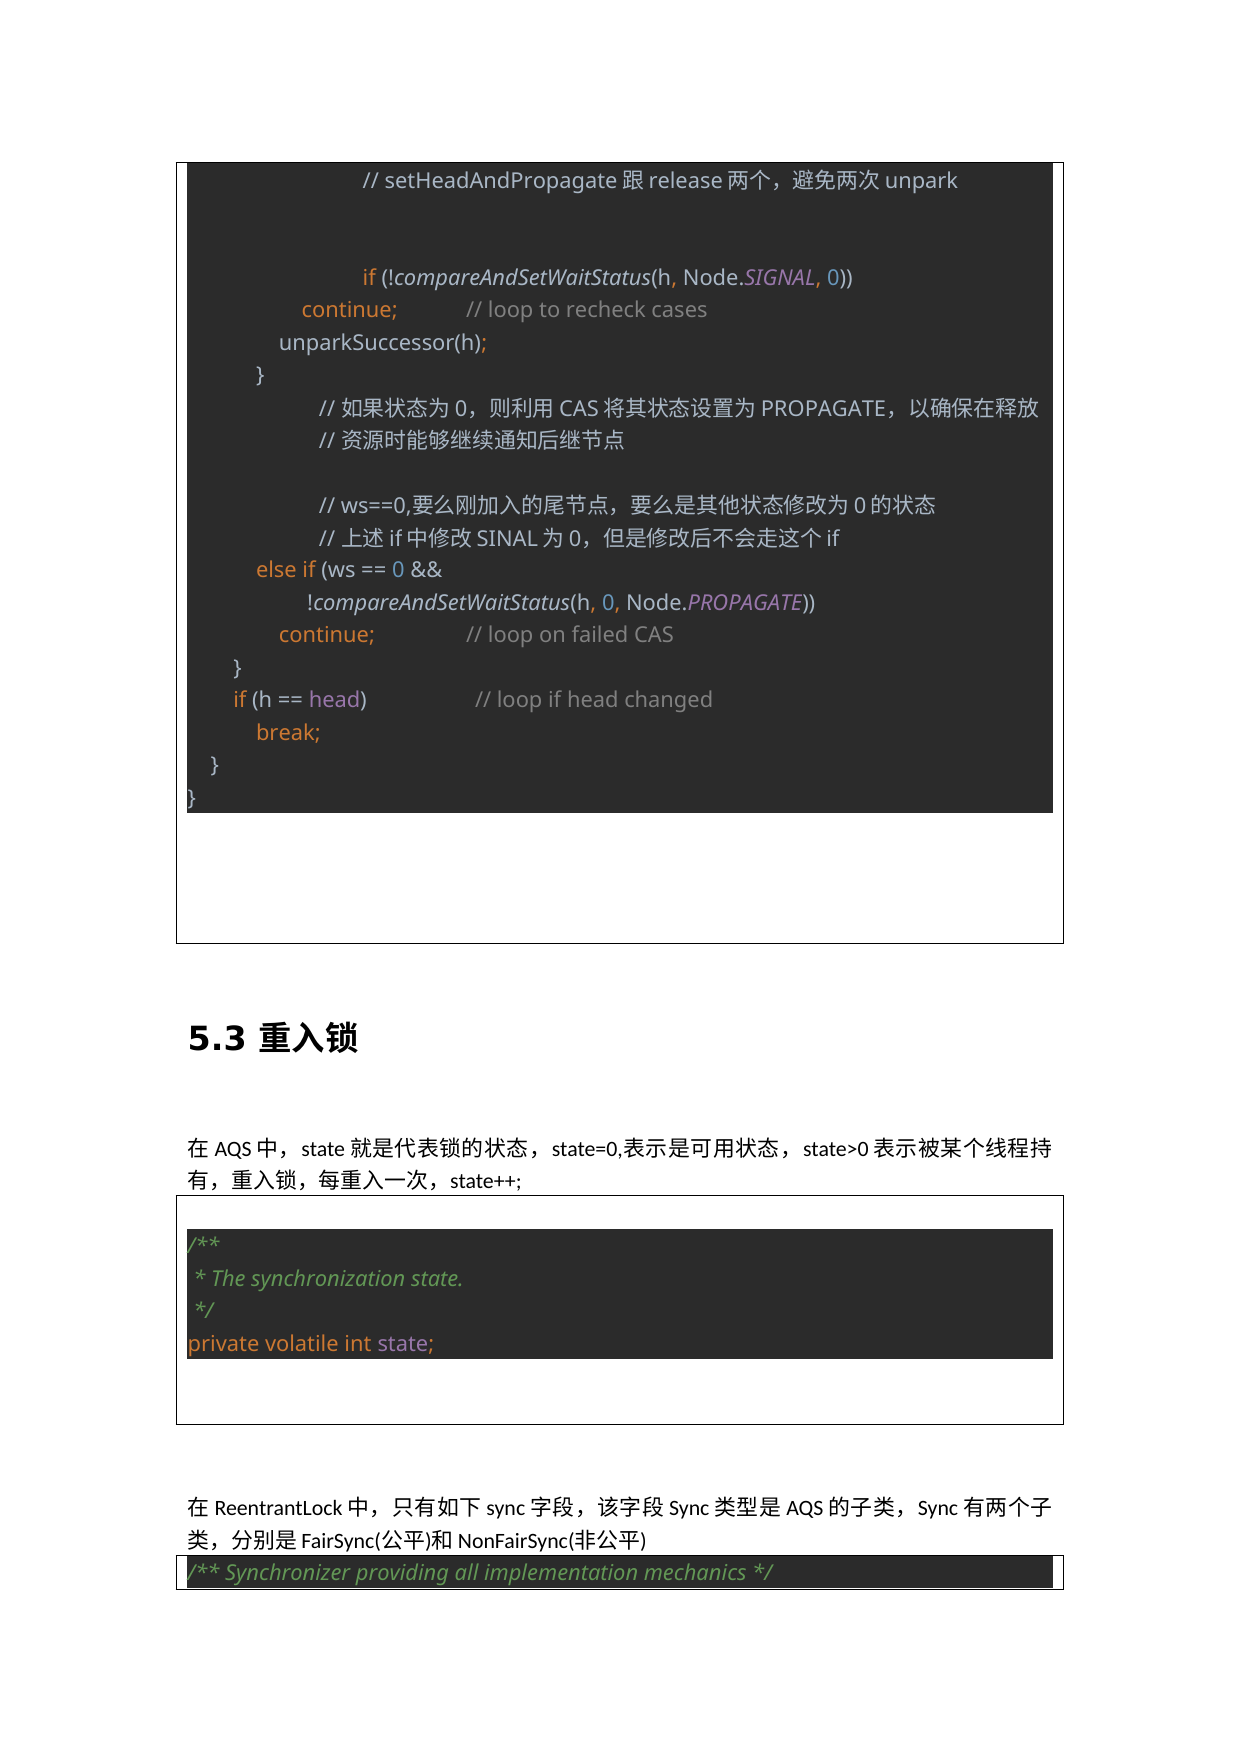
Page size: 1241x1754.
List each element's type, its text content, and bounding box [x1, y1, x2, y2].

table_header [177, 163, 1063, 943]
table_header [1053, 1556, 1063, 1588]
table_header /** * The synchronization state. */ private volatile int state; [177, 1196, 1063, 1424]
subtitle 5.3 重入锁 [187, 1004, 1053, 1069]
list 在ReentrantLock中，只有如下sync字段，该字段Sync类型是AQS的子类，Sync有两个子类，分别是FairSync(公平)和NonFairSync(非公平) [187, 1490, 1053, 1555]
text 在AQS中，state就是代表锁的状态，state=0,表示是可用状态，state>0表示被某个线程持有，重入锁，每重入一次，state++; [187, 1130, 1053, 1195]
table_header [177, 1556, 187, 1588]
